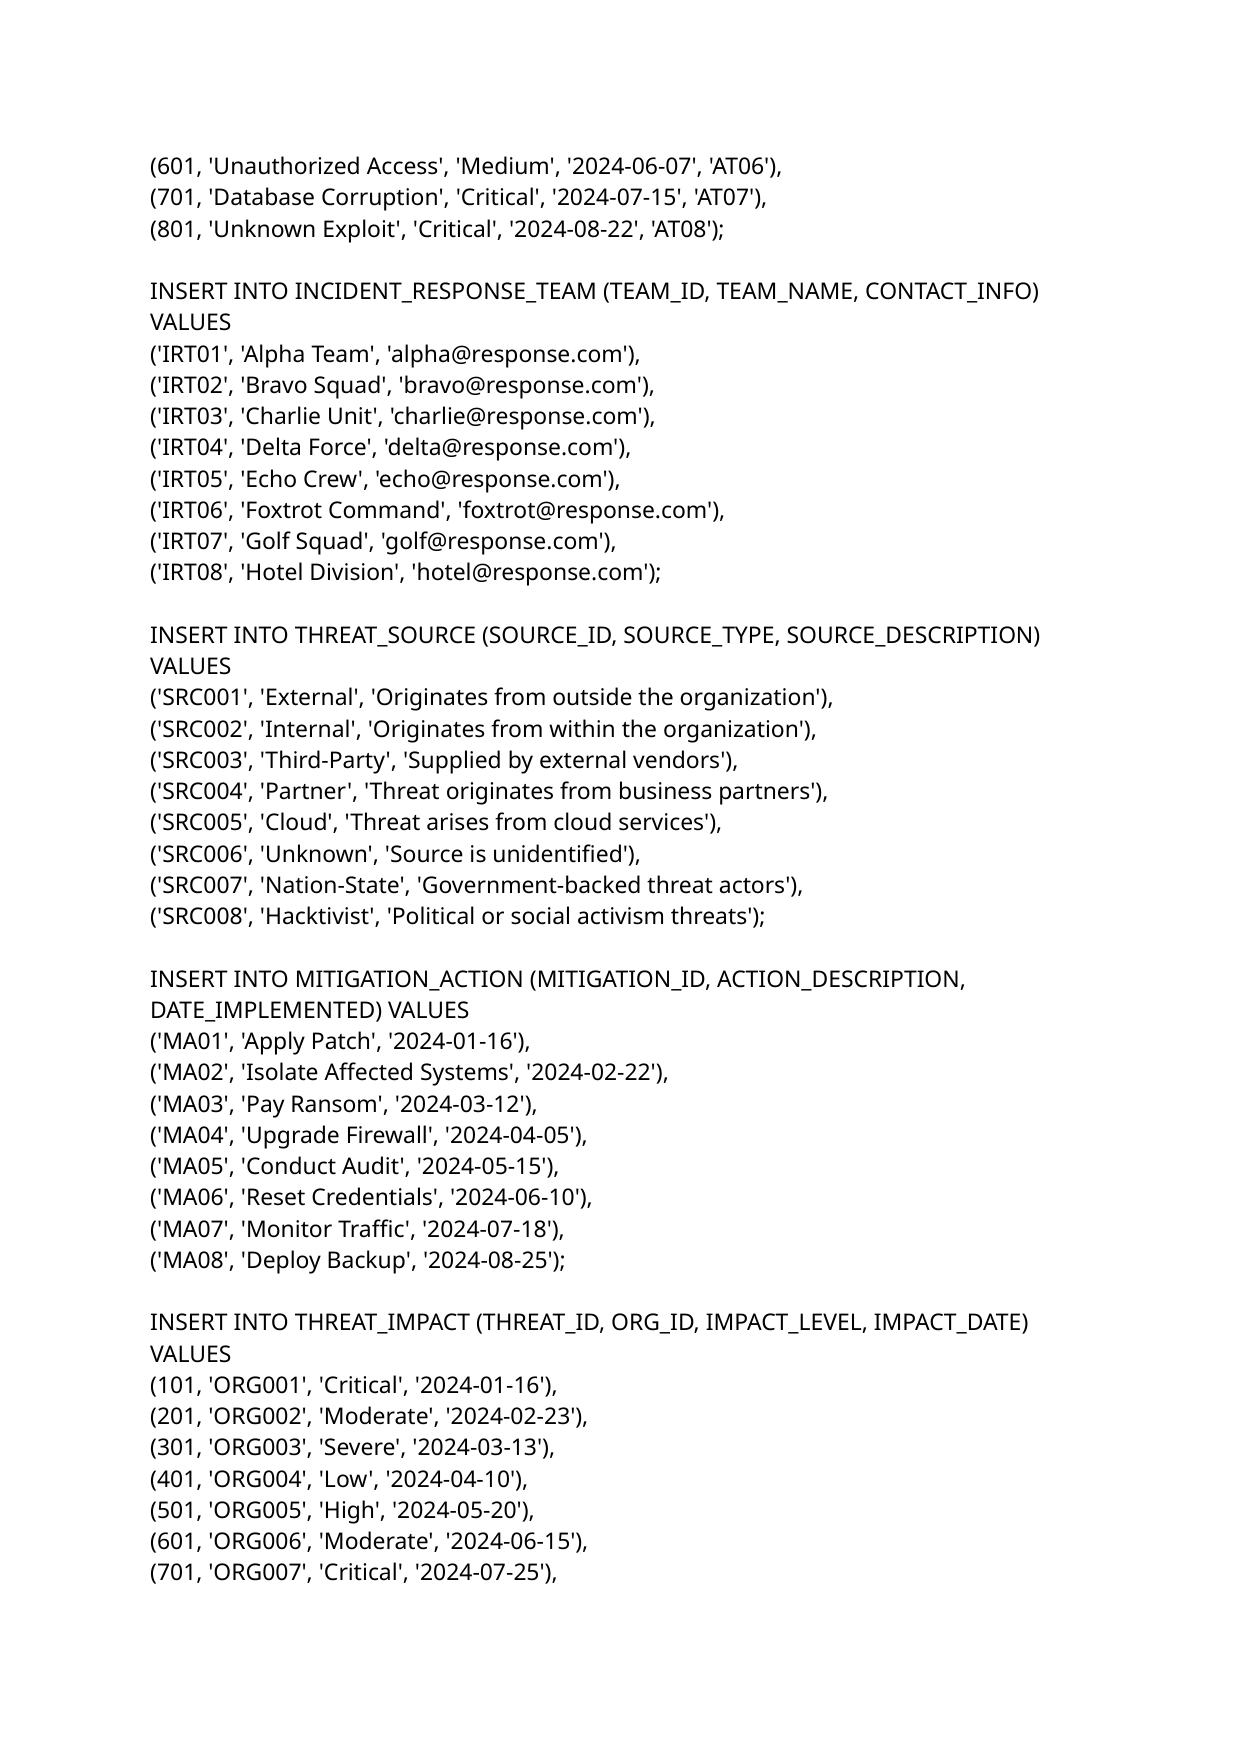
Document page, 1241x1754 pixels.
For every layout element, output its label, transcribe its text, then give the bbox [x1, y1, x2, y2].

text (201, 'ORG002', 'Moderate', '2024-02-23'), [150, 1400, 1090, 1431]
text ('MA07', 'Monitor Traffic', '2024-07-18'), [150, 1212, 1090, 1244]
text ('SRC002', 'Internal', 'Originates from within the organization'), [150, 712, 1090, 744]
text INSERT INTO INCIDENT_RESPONSE_TEAM (TEAM_ID, TEAM_NAME, CONTACT_INFO) VALUES [150, 275, 1090, 337]
text ('MA04', 'Upgrade Firewall', '2024-04-05'), [150, 1119, 1090, 1150]
text ('SRC007', 'Nation-State', 'Government-backed threat actors'), [150, 869, 1090, 900]
text ('MA03', 'Pay Ransom', '2024-03-12'), [150, 1087, 1090, 1119]
text ('IRT02', 'Bravo Squad', 'bravo@response.com'), [150, 369, 1090, 400]
text (601, 'Unauthorized Access', 'Medium', '2024-06-07', 'AT06'), [150, 150, 1090, 181]
text INSERT INTO MITIGATION_ACTION (MITIGATION_ID, ACTION_DESCRIPTION, DATE_IMPLEMENTED) VALUES [150, 962, 1090, 1025]
text (501, 'ORG005', 'High', '2024-05-20'), [150, 1494, 1090, 1525]
text ('IRT07', 'Golf Squad', 'golf@response.com'), [150, 525, 1090, 556]
text (101, 'ORG001', 'Critical', '2024-01-16'), [150, 1369, 1090, 1400]
text (701, 'ORG007', 'Critical', '2024-07-25'), [150, 1556, 1090, 1587]
text ('MA05', 'Conduct Audit', '2024-05-15'), [150, 1150, 1090, 1181]
text ('MA08', 'Deploy Backup', '2024-08-25'); [150, 1244, 1090, 1275]
text (601, 'ORG006', 'Moderate', '2024-06-15'), [150, 1525, 1090, 1556]
text ('IRT04', 'Delta Force', 'delta@response.com'), [150, 431, 1090, 462]
text (401, 'ORG004', 'Low', '2024-04-10'), [150, 1462, 1090, 1494]
text INSERT INTO THREAT_IMPACT (THREAT_ID, ORG_ID, IMPACT_LEVEL, IMPACT_DATE) VALUES [150, 1306, 1090, 1369]
text ('IRT01', 'Alpha Team', 'alpha@response.com'), [150, 337, 1090, 369]
text (801, 'Unknown Exploit', 'Critical', '2024-08-22', 'AT08'); [150, 212, 1090, 244]
text ('SRC004', 'Partner', 'Threat originates from business partners'), [150, 775, 1090, 806]
text ('SRC001', 'External', 'Originates from outside the organization'), [150, 681, 1090, 712]
text ('IRT06', 'Foxtrot Command', 'foxtrot@response.com'), [150, 494, 1090, 525]
text ('MA01', 'Apply Patch', '2024-01-16'), [150, 1025, 1090, 1056]
text ('MA06', 'Reset Credentials', '2024-06-10'), [150, 1181, 1090, 1212]
text INSERT INTO THREAT_SOURCE (SOURCE_ID, SOURCE_TYPE, SOURCE_DESCRIPTION) VALUES [150, 619, 1090, 681]
text ('SRC003', 'Third-Party', 'Supplied by external vendors'), [150, 744, 1090, 775]
text ('MA02', 'Isolate Affected Systems', '2024-02-22'), [150, 1056, 1090, 1087]
text ('IRT03', 'Charlie Unit', 'charlie@response.com'), [150, 400, 1090, 431]
text (701, 'Database Corruption', 'Critical', '2024-07-15', 'AT07'), [150, 181, 1090, 212]
text ('SRC008', 'Hacktivist', 'Political or social activism threats'); [150, 900, 1090, 931]
text ('SRC006', 'Unknown', 'Source is unidentified'), [150, 837, 1090, 869]
text ('SRC005', 'Cloud', 'Threat arises from cloud services'), [150, 806, 1090, 837]
text (301, 'ORG003', 'Severe', '2024-03-13'), [150, 1431, 1090, 1462]
text ('IRT05', 'Echo Crew', 'echo@response.com'), [150, 462, 1090, 494]
text ('IRT08', 'Hotel Division', 'hotel@response.com'); [150, 556, 1090, 587]
